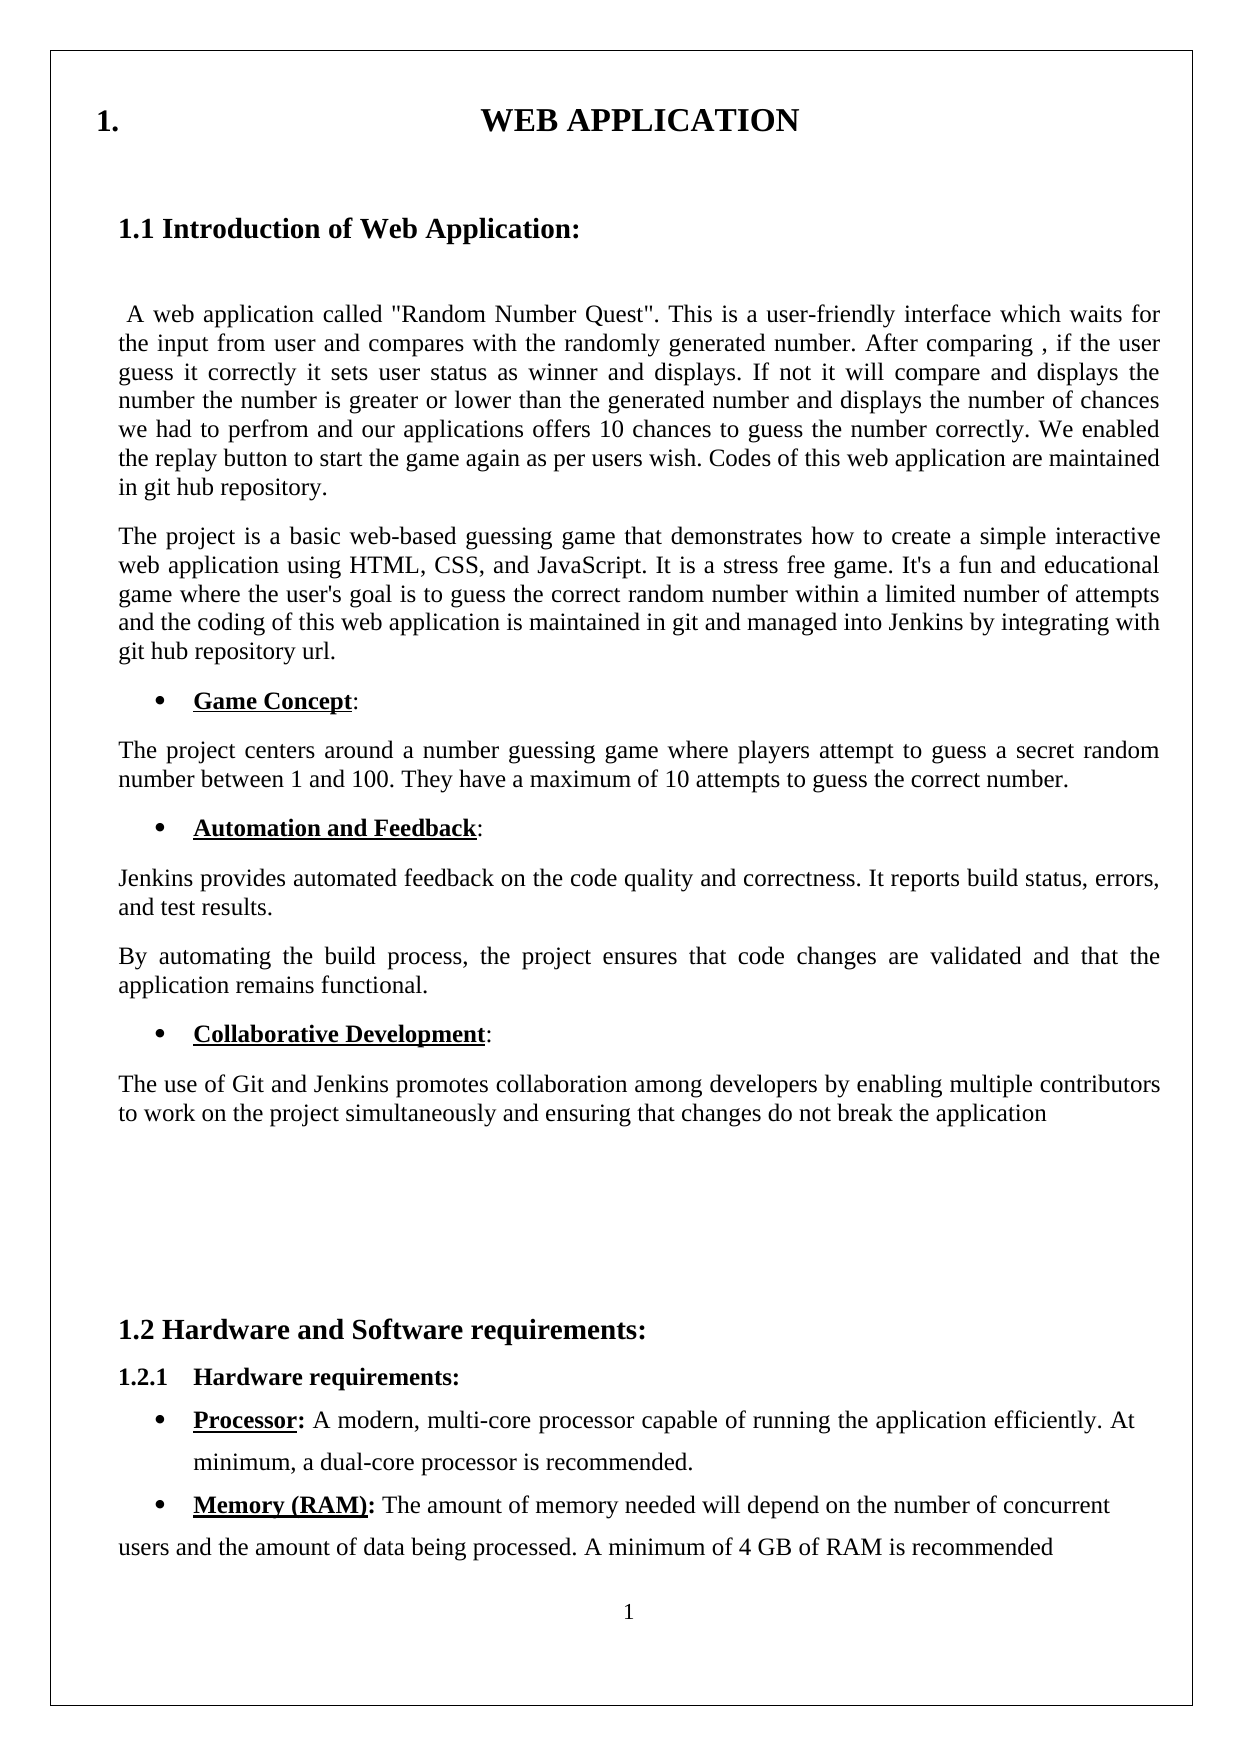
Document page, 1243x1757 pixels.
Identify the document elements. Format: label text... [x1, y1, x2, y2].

text The project centers around a number guessing game where players attempt to guess a secret random number between 1 and 100. They have a maximum of 10 attempts to guess the correct number. [118, 735, 1161, 793]
text A web application called "Random Number Quest". This is a user-friendly interface which waits for the input from user and compares with the randomly generated number. After comparing , if the user guess it correctly it sets user status as winner and displays. If not it will compare and displays the number the number is greater or lower than the generated number and displays the number of chances we had to perfrom and our applications offers 10 chances to guess the number correctly. We enabled the replay button to start the game again as per users wish. Codes of this web application are maintained in git hub repository. [118, 299, 1161, 501]
subtitle Hardware and Software requirements: [118, 1312, 1161, 1345]
text The use of Git and Jenkins promotes collaboration among developers by enabling multiple contributors to work on the project simultaneously and ensuring that changes do not break the application [118, 1069, 1161, 1126]
subtitle Hardware requirements: [118, 1362, 1161, 1391]
list Game Concept: [156, 686, 1161, 714]
list Collaborative Development: [156, 1019, 1161, 1048]
list Automation and Feedback: [156, 813, 1161, 842]
subtitle Introduction of Web Application: [118, 211, 1161, 245]
text The project is a basic web-based guessing game that demonstrates how to create a simple interactive web application using HTML, CSS, and JavaScript. It is a stress free game. It's a fun and educational game where the user's goal is to guess the correct random number within a limited number of attempts and the coding of this web application is maintained in git and managed into Jenkins by integrating with git hub repository url. [118, 521, 1161, 665]
list Processor: A modern, multi-core processor capable of running the application efficiently. At minimum, a dual-core processor is recommended. [156, 1406, 1138, 1476]
list Memory (RAM): The amount of memory needed will depend on the number of concurrent users and the amount of data being processed. A minimum of 4 GB of RAM is recommended [118, 1490, 1111, 1561]
text By automating the build process, the project ensures that code changes are validated and that the application remains functional. [118, 941, 1161, 999]
subtitle WEB APPLICATION [96, 100, 1160, 139]
text Jenkins provides automated feedback on the code quality and correctness. It reports build status, errors, and test results. [118, 863, 1161, 920]
